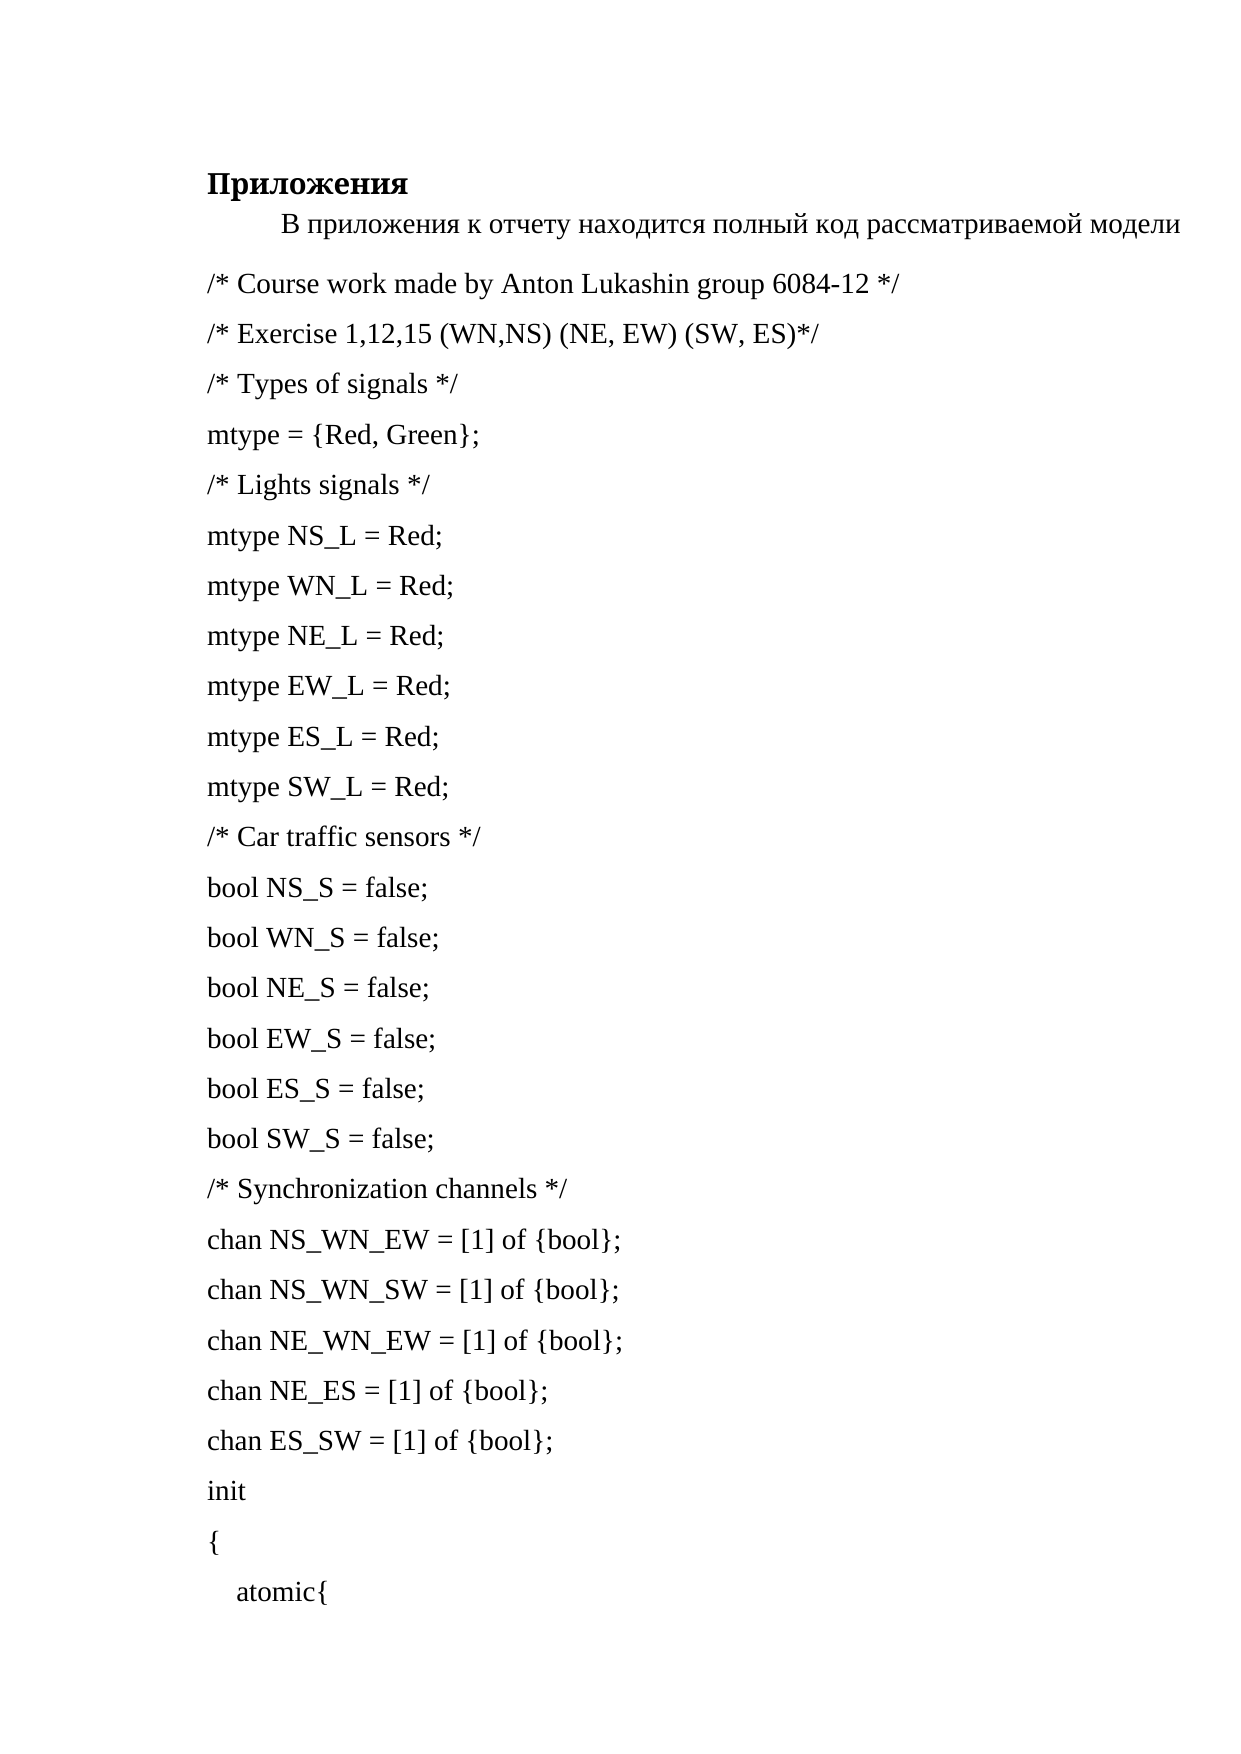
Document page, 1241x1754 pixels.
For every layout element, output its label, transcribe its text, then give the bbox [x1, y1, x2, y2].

text /* Synchronization channels */ [207, 1172, 1181, 1205]
text bool NS_S = false; [207, 870, 1181, 903]
text chan NS_WN_SW = [1] of {bool}; [207, 1272, 1181, 1306]
text { [207, 1524, 1181, 1557]
text chan ES_SW = [1] of {bool}; [207, 1423, 1181, 1457]
text mtype NS_L = Red; [207, 518, 1181, 551]
text mtype WN_L = Red; [207, 568, 1181, 601]
text mtype SW_L = Red; [207, 769, 1181, 803]
subtitle Приложения [207, 168, 1181, 202]
text mtype = {Red, Green}; [207, 417, 1181, 451]
text chan NE_WN_EW = [1] of {bool}; [207, 1323, 1181, 1356]
text mtype NE_L = Red; [207, 618, 1181, 652]
text mtype EW_L = Red; [207, 668, 1181, 702]
text /* Exercise 1,12,15 (WN,NS) (NE, EW) (SW, ES)*/ [207, 316, 1181, 350]
text init [207, 1473, 1181, 1507]
text /* Car traffic sensors */ [207, 819, 1181, 853]
text /* Lights signals */ [207, 467, 1181, 501]
text bool EW_S = false; [207, 1021, 1181, 1054]
text bool SW_S = false; [207, 1121, 1181, 1155]
text /* Types of signals */ [207, 367, 1181, 400]
text bool WN_S = false; [207, 920, 1181, 954]
text chan NE_ES = [1] of {bool}; [207, 1373, 1181, 1406]
text bool ES_S = false; [207, 1071, 1181, 1104]
text mtype ES_L = Red; [207, 719, 1181, 752]
text bool NE_S = false; [207, 970, 1181, 1004]
text В приложения к отчету находится полный код рассматриваемой модели [207, 207, 1181, 240]
text chan NS_WN_EW = [1] of {bool}; [207, 1222, 1181, 1256]
text /* Course work made by Anton Lukashin group 6084-12 */ [207, 266, 1181, 299]
text atomic{ [207, 1574, 1181, 1608]
